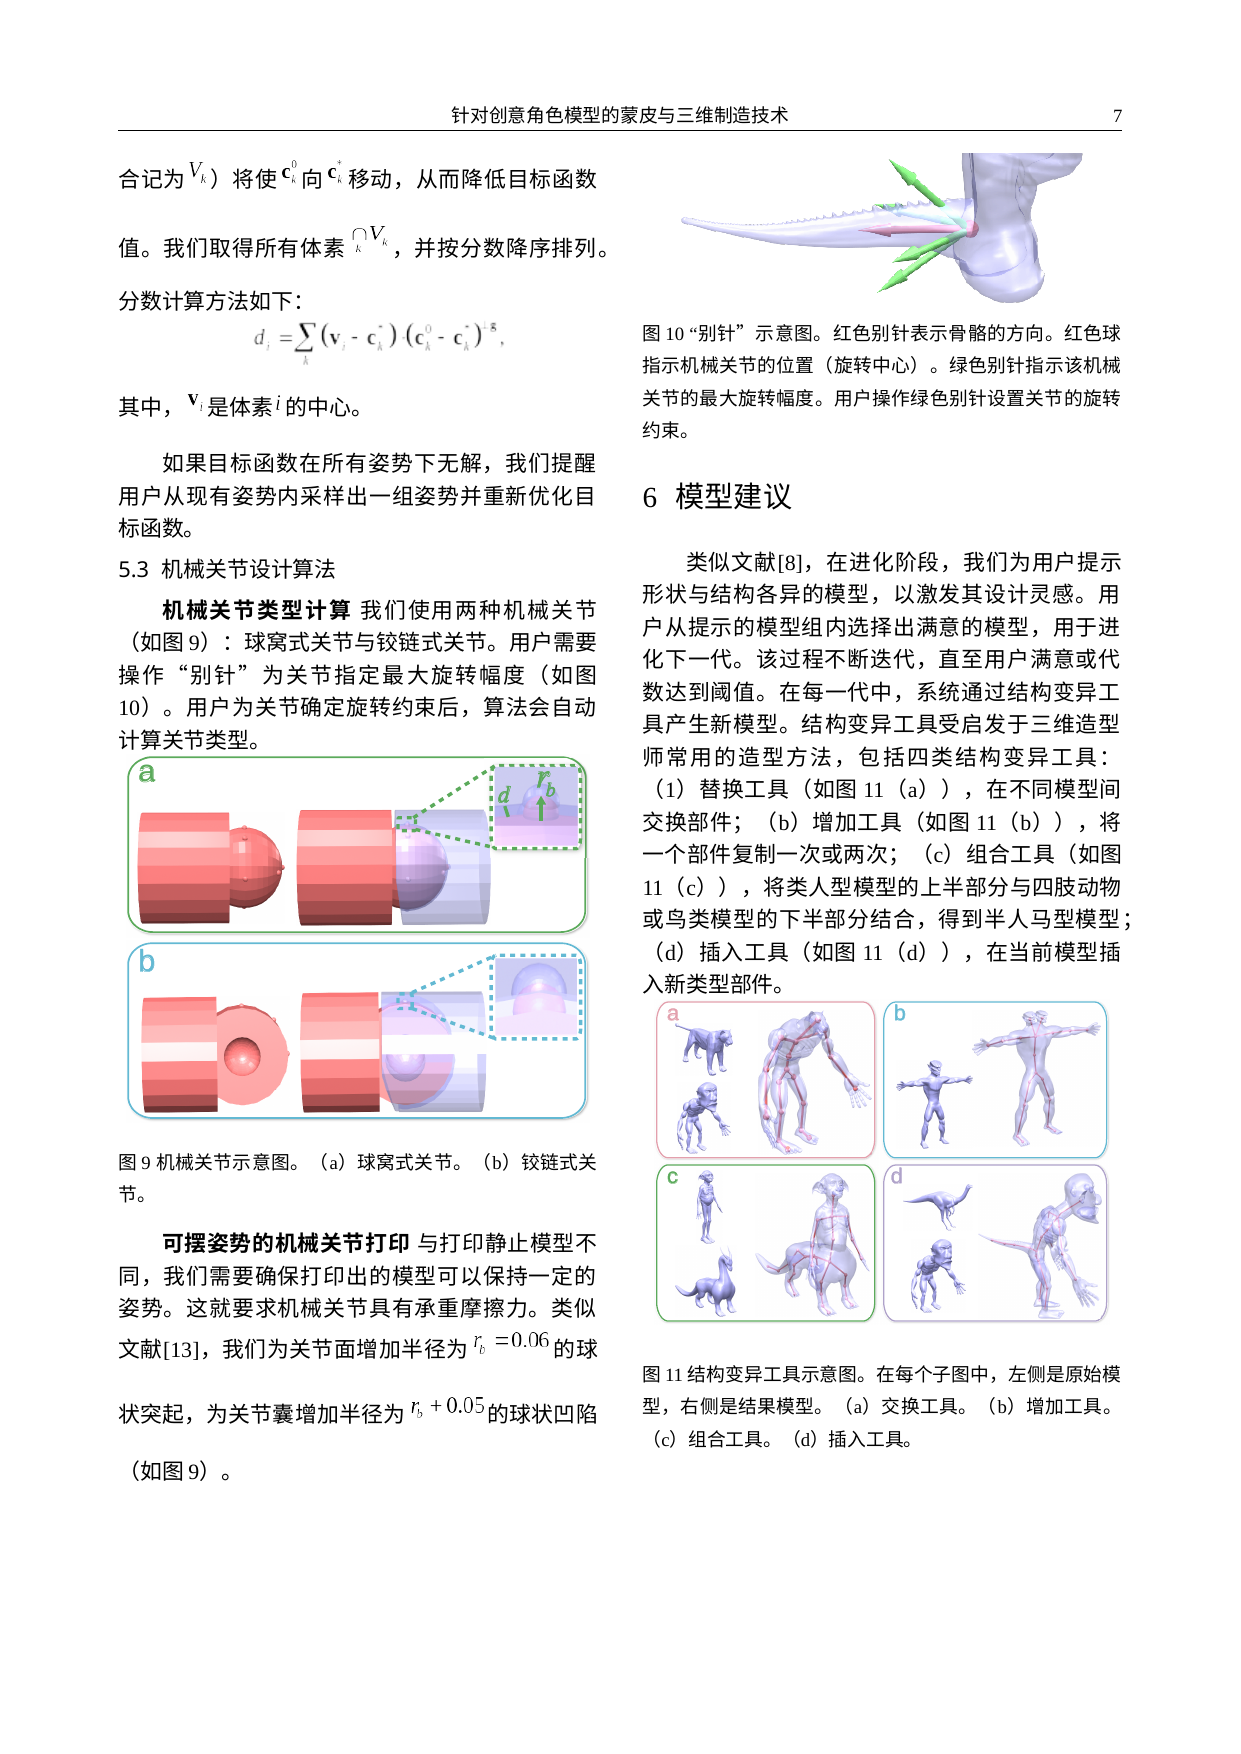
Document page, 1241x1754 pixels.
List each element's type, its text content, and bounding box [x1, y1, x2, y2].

subtitle 模型建议 [642, 463, 1122, 528]
text 图9 机械关节示意图。（a）球窝式关节。（b）铰链式关节。 [118, 1145, 598, 1210]
text 其中，是体素的中心。 [118, 381, 598, 446]
text 图11 结构变异工具示意图。在每个子图中，左侧是原始模型，右侧是结果模型。（a）交换工具。（b）增加工具。（c）组合工具。（d）插入工具。 [642, 1357, 1122, 1454]
text 可摆姿势的机械关节打印 与打印静止模型不同，我们需要确保打印出的模型可以保持一定的姿势。这就要求机械关节具有承重摩擦力。类似文献[13]，我们为关节面增加半径为的球状突起，为关节囊增加半径为的球状凹陷（如图9）。 [118, 1226, 598, 1486]
picture [681, 153, 1083, 303]
text 图10 “别针”示意图。红色别针表示骨骼的方向。红色球指示机械关节的位置（旋转中心）。绿色别针指示该机械关节的最大旋转幅度。用户操作绿色别针设置关节的旋转约束。 [642, 316, 1122, 446]
text 类似文献[8]，在进化阶段，我们为用户提示形状与结构各异的模型，以激发其设计灵感。用户从提示的模型组内选择出满意的模型，用于进化下一代。该过程不断迭代，直至用户满意或代数达到阈值。在每一代中，系统通过结构变异工具产生新模型。结构变异工具受启发于三维造型师常用的造型方法，包括四类结构变异工具：（1）替换工具（如图11（a）），在不同模型间交换部件；（b）增加工具（如图11（b）），将一个部件复制一次或两次；（c）组合工具（如图11（c）），将类人型模型的上半部分与四肢动物或鸟类模型的下半部分结合，得到半人马型模型；（d）插入工具（如图11（d）），在当前模型插入新类型部件。 [642, 544, 1122, 999]
subtitle 机械关节设计算法 [118, 552, 598, 584]
text 机械关节类型计算 我们使用两种机械关节（如图9）：球窝式关节与铰链式关节。用户需要操作“别针”为关节指定最大旋转幅度（如图10）。用户为关节确定旋转约束后，算法会自动计算关节类型。 [118, 592, 598, 755]
text 如果目标函数在所有姿势下无解，我们提醒用户从现有姿势内采样出一组姿势并重新优化目标函数。 [118, 446, 598, 543]
